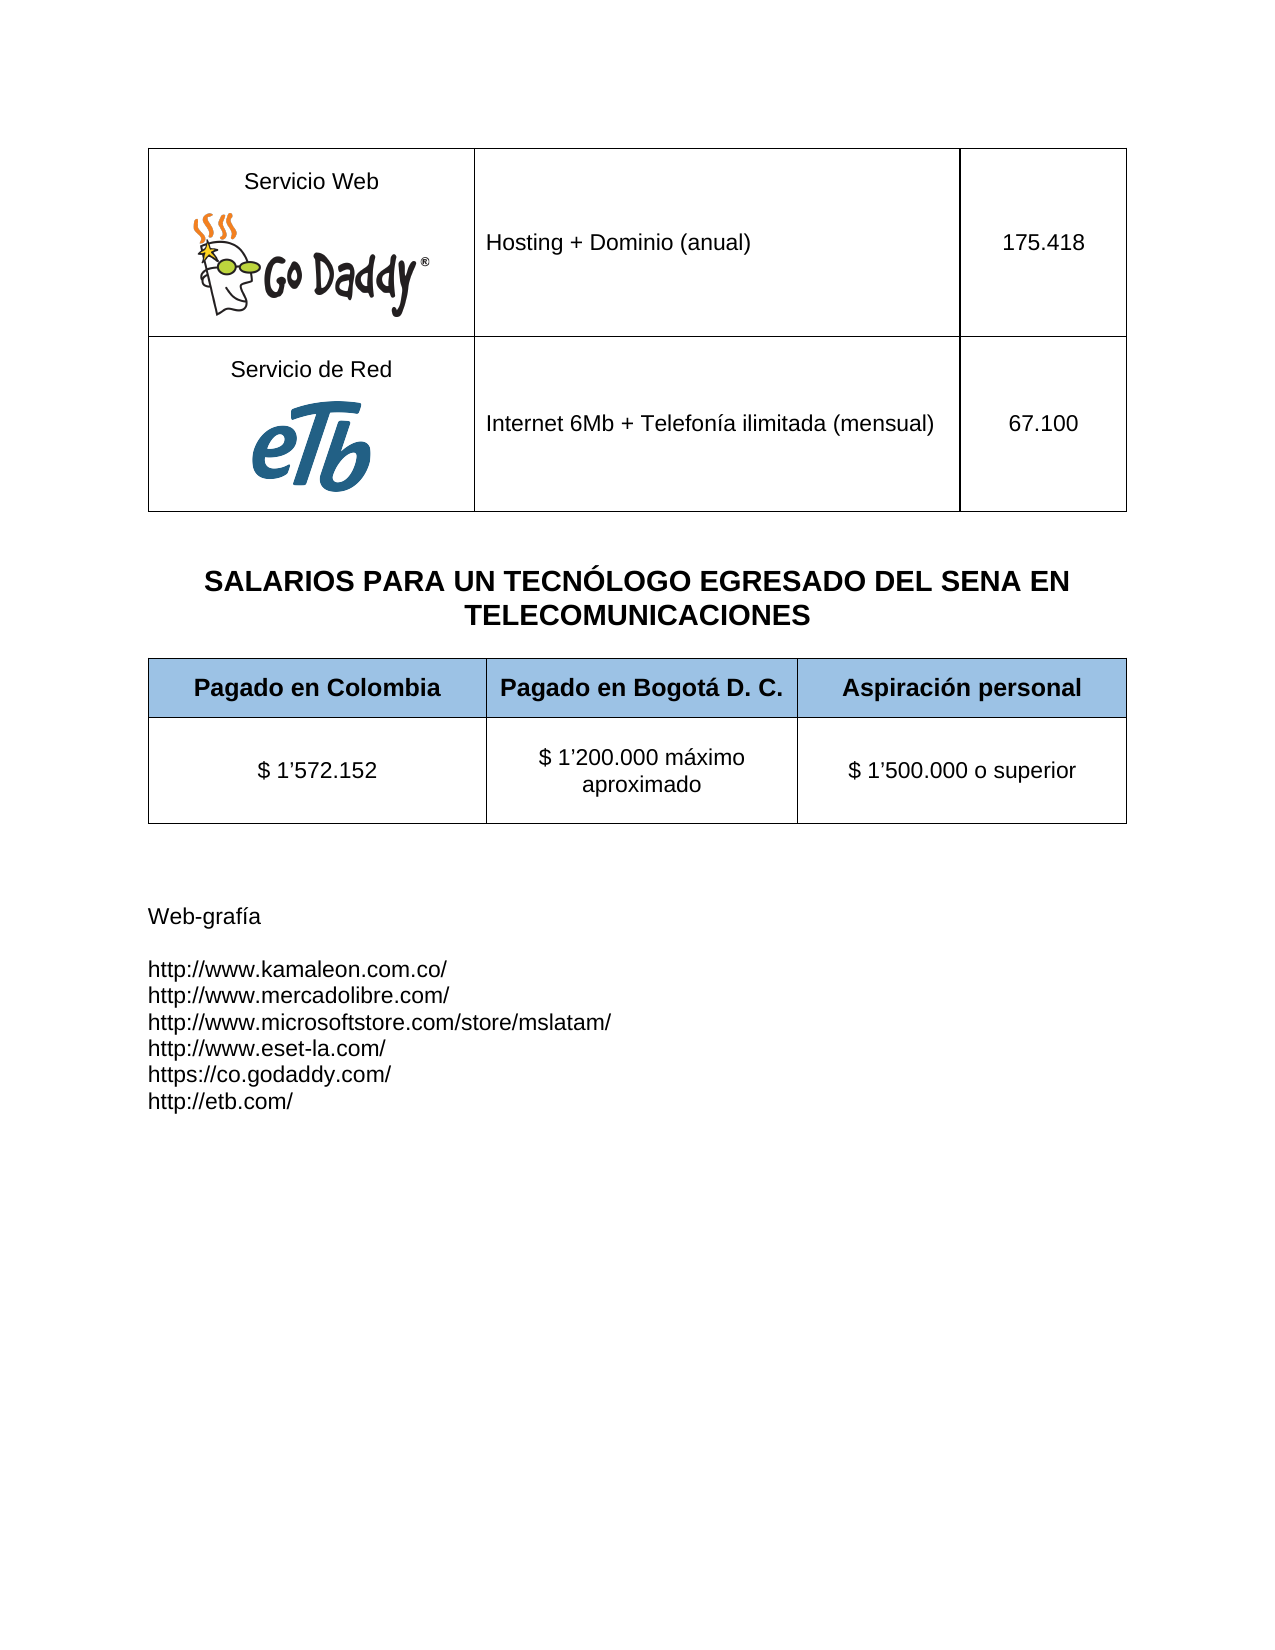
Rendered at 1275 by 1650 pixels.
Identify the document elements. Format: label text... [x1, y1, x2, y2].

table_cell $ 1’572.152 [149, 718, 486, 823]
text http://www.kamaleon.com.co/ [148, 956, 1127, 982]
text Web-grafía [148, 903, 1127, 930]
table_cell Servicio de Red [149, 337, 474, 511]
table_cell Internet 6Mb + Telefonía ilimitada (mensual) [475, 337, 959, 511]
text SALARIOS PARA UN TECNÓLOGO EGRESADO DEL SENA EN TELECOMUNICACIONES [148, 564, 1127, 631]
table_cell 175.418 [961, 149, 1126, 336]
picture [252, 401, 371, 492]
text http://etb.com/ [148, 1088, 1127, 1114]
table_header Pagado en Bogotá D. C. [487, 659, 797, 717]
table_cell $ 1’500.000 o superior [798, 718, 1126, 823]
table_header Pagado en Colombia [149, 659, 486, 717]
table_header Aspiración personal [798, 659, 1126, 717]
table_cell 67.100 [961, 337, 1126, 511]
picture [193, 213, 430, 317]
text http://www.mercadolibre.com/ [148, 982, 1127, 1009]
table_cell $ 1’200.000 máximo aproximado [487, 718, 797, 823]
table_cell Hosting + Dominio (anual) [475, 149, 959, 336]
table_cell Servicio Web [149, 149, 474, 336]
text https://co.godaddy.com/ [148, 1061, 1127, 1088]
text http://www.eset-la.com/ [148, 1035, 1127, 1061]
text http://www.microsoftstore.com/store/mslatam/ [148, 1009, 1127, 1035]
